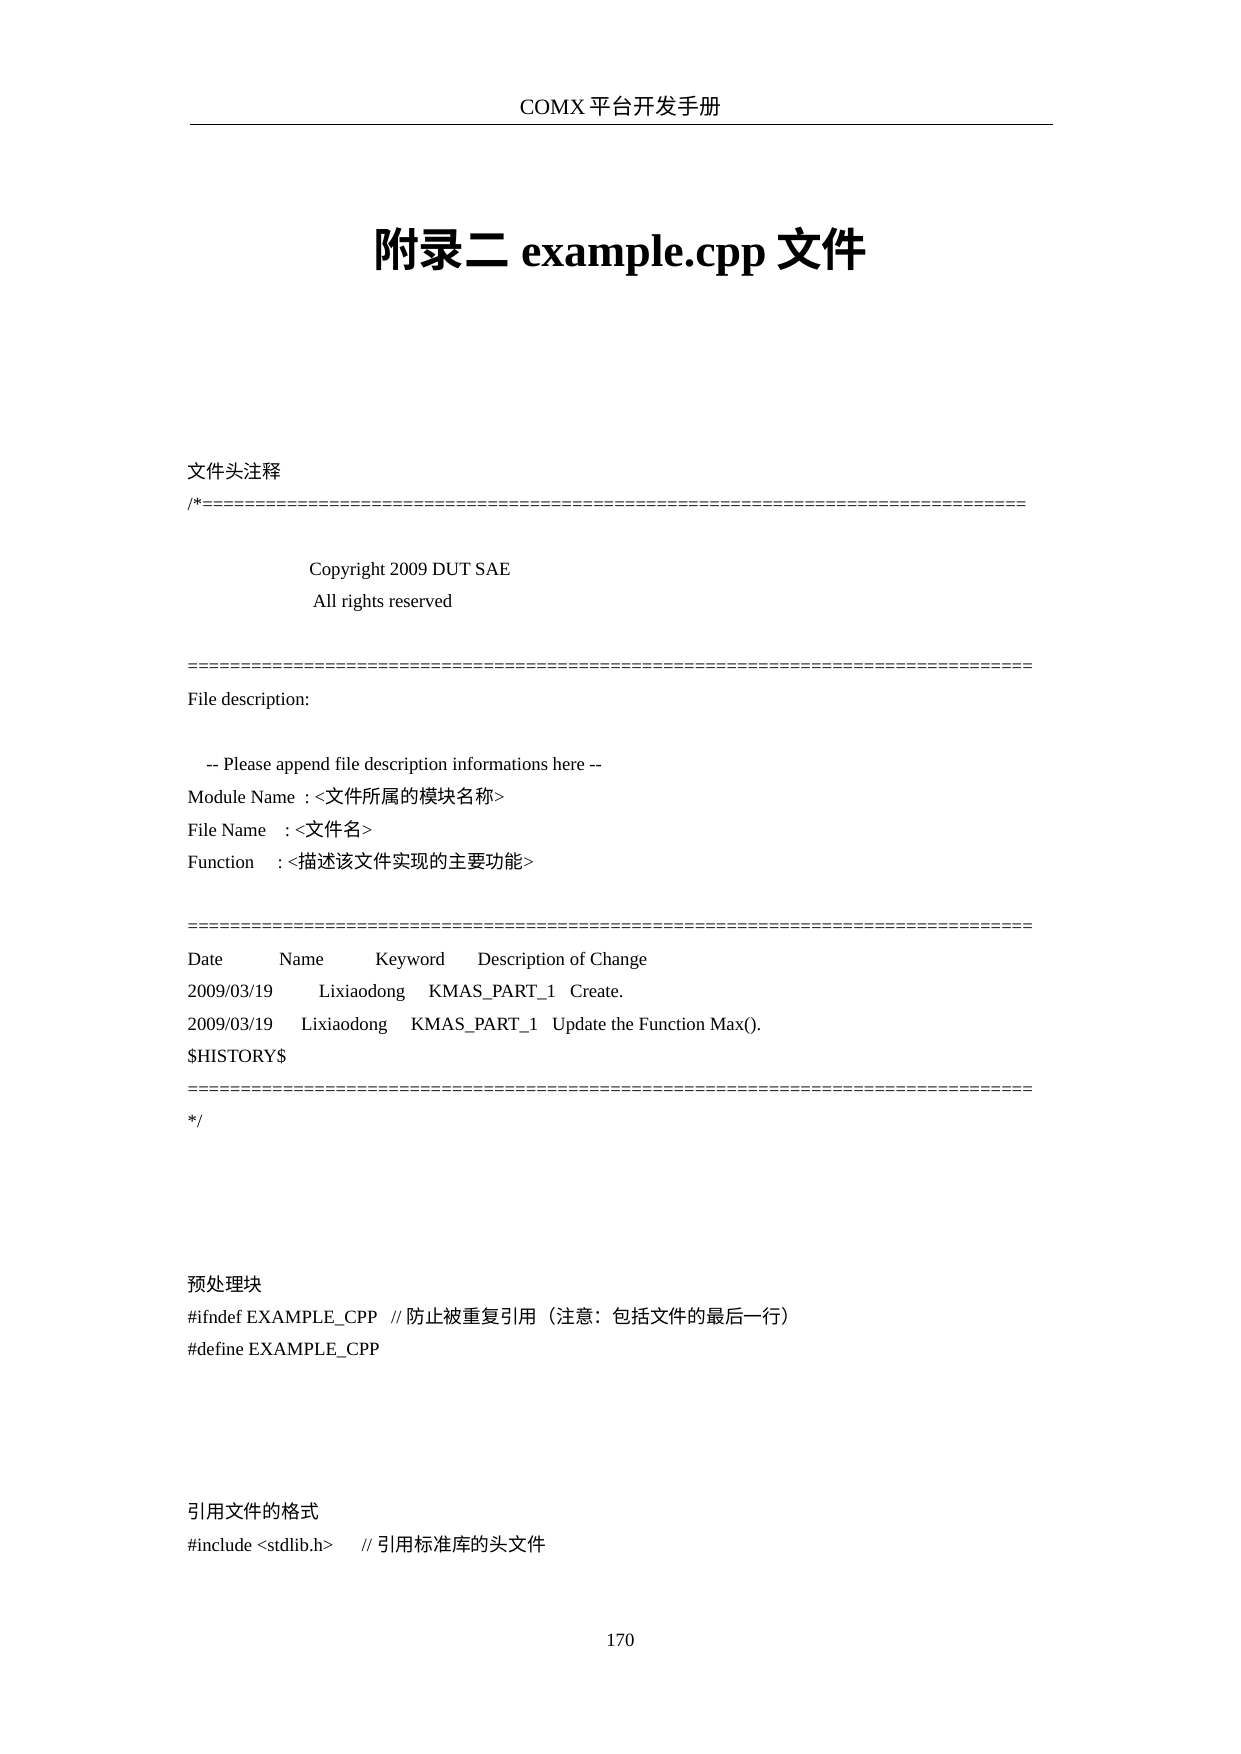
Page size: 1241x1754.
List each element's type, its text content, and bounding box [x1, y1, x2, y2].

text 文件头注释 [187, 454, 1053, 487]
text */ [187, 1104, 1053, 1137]
text File description: [187, 682, 1053, 714]
text Copyright 2009 DUT SAE [187, 552, 1053, 584]
text Date Name Keyword Description of Change [187, 942, 1053, 974]
text -- Please append file description informations here -- [187, 747, 1053, 779]
text ================================================================================ [187, 1072, 1053, 1104]
list 附录二 example.cpp文件 [187, 197, 1053, 295]
text File Name : <文件名> [187, 812, 1053, 844]
text ================================================================================ [187, 649, 1053, 682]
text 预处理块 [187, 1267, 1053, 1299]
text #ifndef EXAMPLE_CPP // 防止被重复引用（注意：包括文件的最后一行） [187, 1299, 1053, 1332]
text $HISTORY$ [187, 1039, 1053, 1072]
text Function : <描述该文件实现的主要功能> [187, 844, 1053, 877]
text 引用文件的格式 [187, 1494, 1053, 1527]
text #define EXAMPLE_CPP [187, 1332, 1053, 1364]
text All rights reserved [187, 584, 1053, 617]
text Module Name : <文件所属的模块名称> [187, 779, 1053, 812]
text #include <stdlib.h> // 引用标准库的头文件 [187, 1527, 1053, 1559]
text ================================================================================ [187, 909, 1053, 942]
text /*============================================================================== [187, 487, 1053, 519]
text 2009/03/19 Lixiaodong KMAS_PART_1 Create. [187, 974, 1053, 1007]
text 2009/03/19 Lixiaodong KMAS_PART_1 Update the Function Max(). [187, 1007, 1053, 1039]
